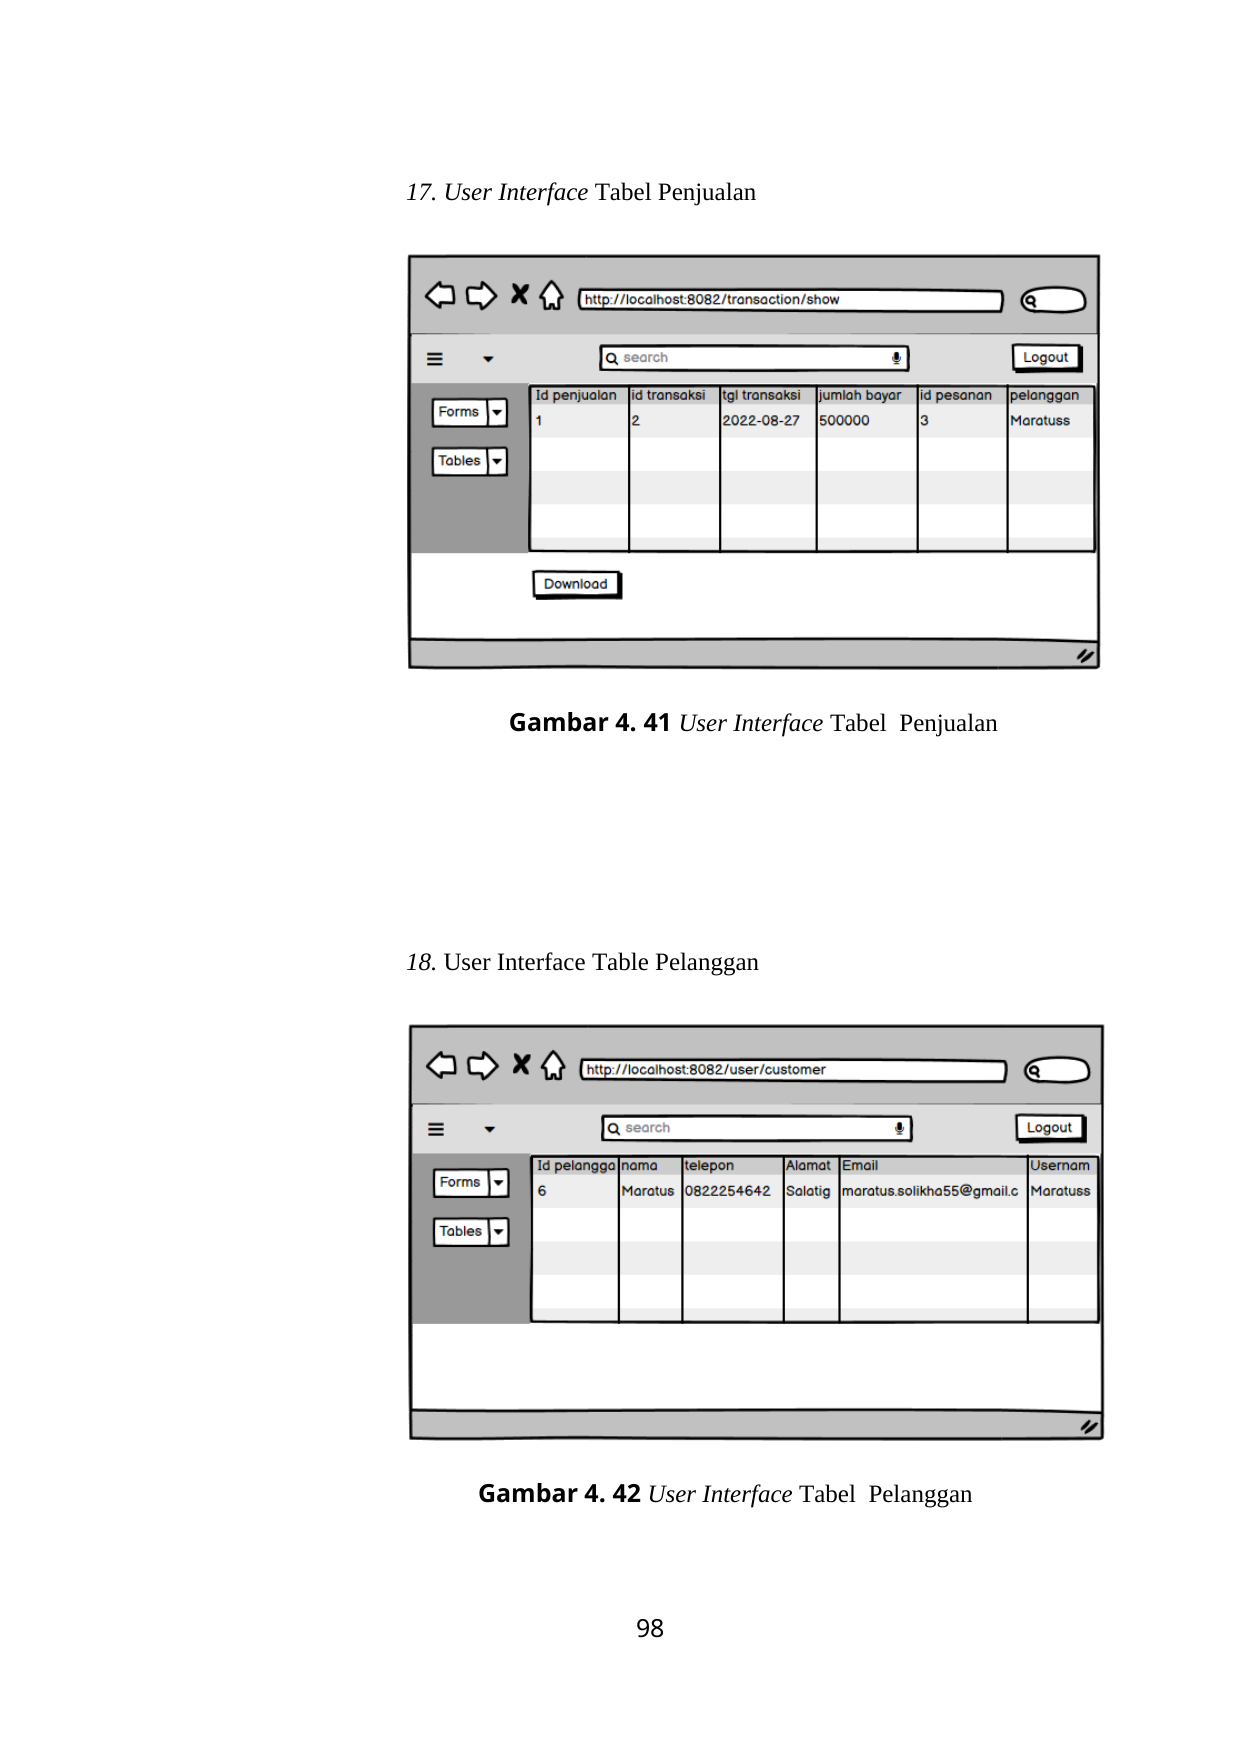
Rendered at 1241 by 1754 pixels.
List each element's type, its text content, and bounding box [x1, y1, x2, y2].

list User Interface Table Pelanggan [406, 947, 1063, 976]
list User Interface Tabel Penjualan [406, 177, 1063, 206]
picture [405, 1021, 1107, 1442]
picture [405, 251, 1102, 671]
